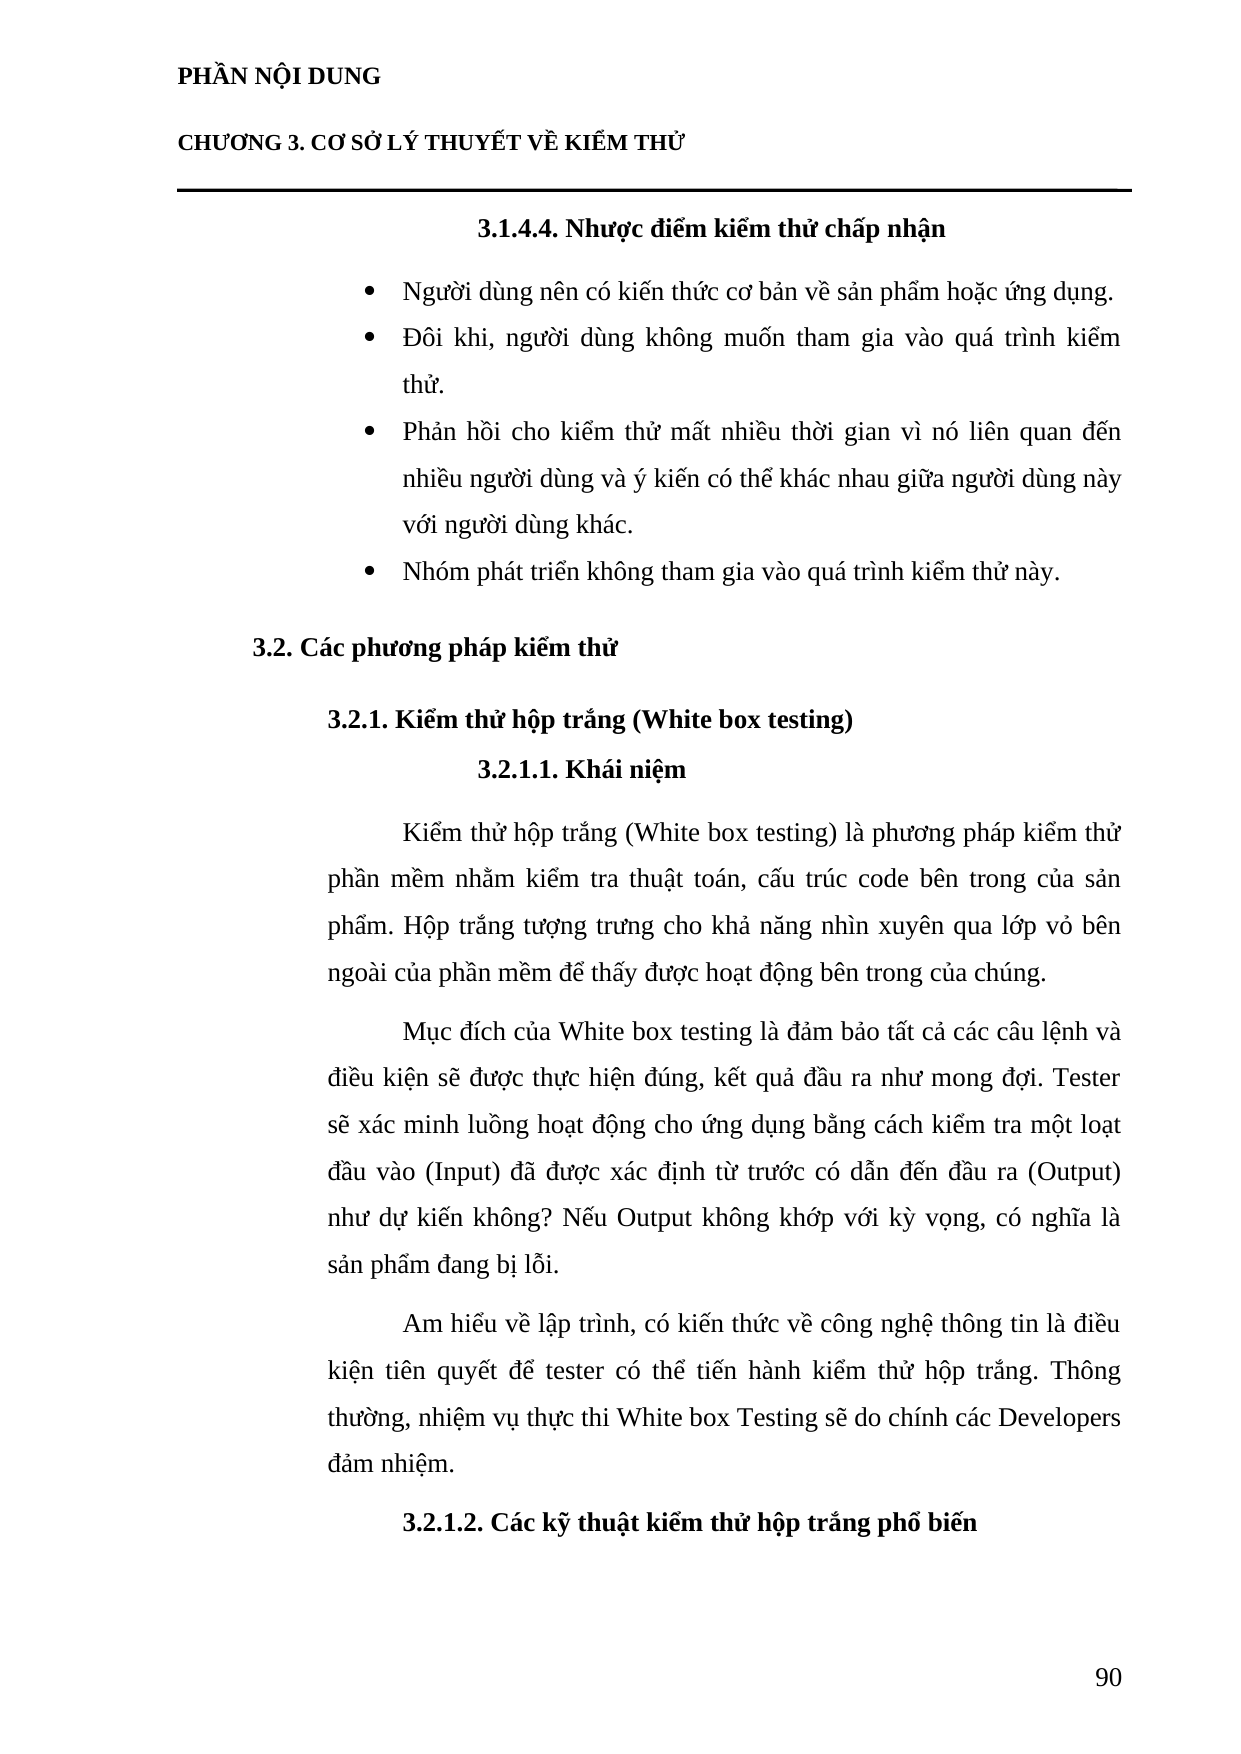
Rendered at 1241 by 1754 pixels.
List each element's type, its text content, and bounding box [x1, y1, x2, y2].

list Đôi khi, người dùng không muốn tham gia vào quá trình kiểm thử. [365, 321, 1122, 399]
subtitle 3.2.1.2. Các kỹ thuật kiểm thử hộp trắng phổ biến [327, 1506, 1122, 1538]
subtitle 3.2.1. Kiểm thử hộp trắng (White box testing) [252, 703, 1122, 734]
subtitle 3.1.4.4. Nhược điểm kiểm thử chấp nhận [402, 212, 1122, 244]
list Nhóm phát triển không tham gia vào quá trình kiểm thử này. [365, 555, 1122, 586]
list Phản hồi cho kiểm thử mất nhiều thời gian vì nó liên quan đến nhiều người dùng và ý kiến ​​có thể khác nhau giữa người dùng này với người dùng khác. [365, 415, 1122, 539]
subtitle 3.2. Các phương pháp kiểm thử [177, 631, 1122, 662]
list Người dùng nên có kiến ​​thức cơ bản về sản phẩm hoặc ứng dụng. [365, 274, 1122, 306]
text Mục đích của White box testing là đảm bảo tất cả các câu lệnh và điều kiện sẽ được thực hiện đúng, kết quả đầu ra như mong đợi. Tester sẽ xác minh luồng hoạt động cho ứng dụng bằng cách kiểm tra một loạt đầu vào (Input) đã được xác định từ trước có dẫn đến đầu ra (Output) như dự kiến không? Nếu Output không khớp với kỳ vọng, có nghĩa là sản phẩm đang bị lỗi. [327, 1015, 1122, 1279]
subtitle 3.2.1.1. Khái niệm [402, 753, 1122, 785]
text Am hiểu về lập trình, có kiến thức về công nghệ thông tin là điều kiện tiên quyết để tester có thể tiến hành kiểm thử hộp trắng. Thông thường, nhiệm vụ thực thi White box Testing sẽ do chính các Developers đảm nhiệm. [327, 1307, 1122, 1478]
text Kiểm thử hộp trắng (White box testing) là phương pháp kiểm thử phần mềm nhằm kiểm tra thuật toán, cấu trúc code bên trong của sản phẩm. Hộp trắng tượng trưng cho khả năng nhìn xuyên qua lớp vỏ bên ngoài của phần mềm để thấy được hoạt động bên trong của chúng. [327, 816, 1122, 987]
